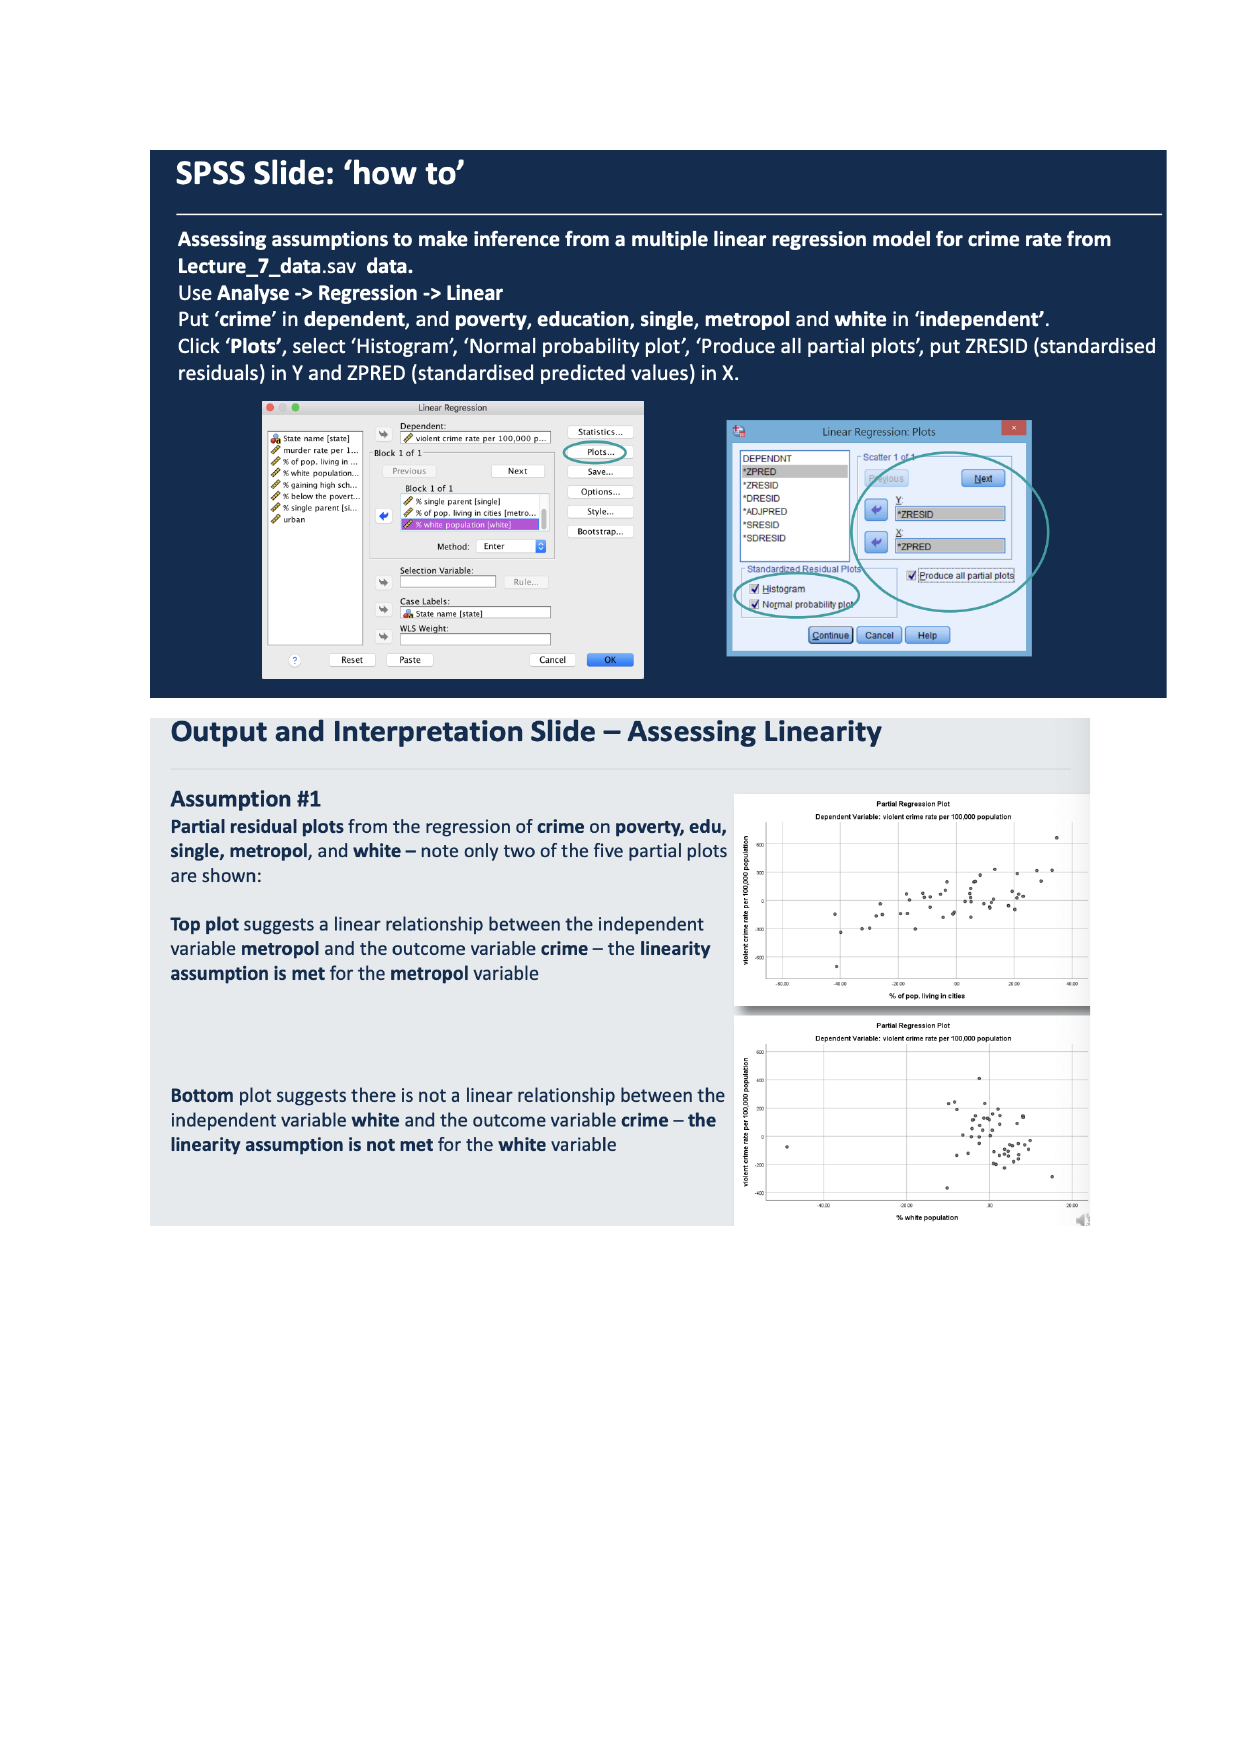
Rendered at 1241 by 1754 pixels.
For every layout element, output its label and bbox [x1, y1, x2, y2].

picture [150, 150, 1167, 698]
picture [150, 718, 1091, 1226]
